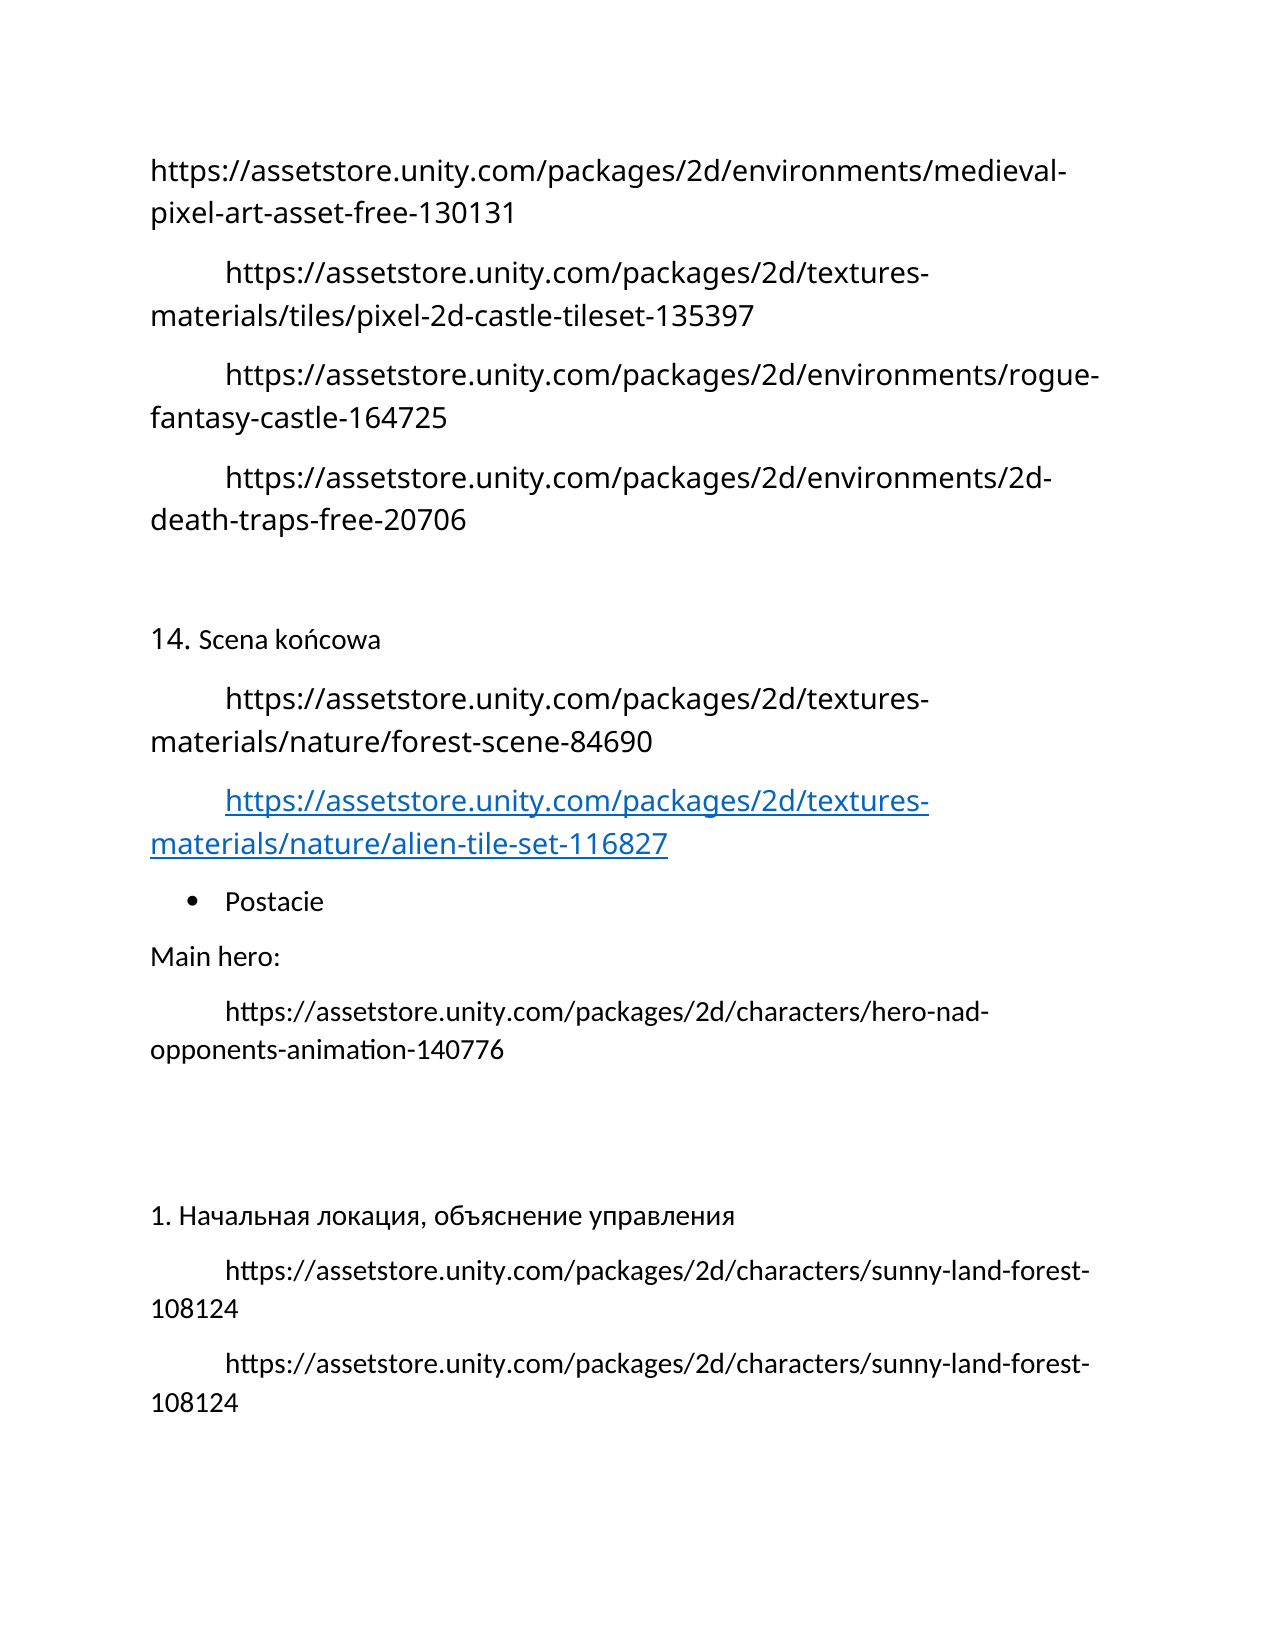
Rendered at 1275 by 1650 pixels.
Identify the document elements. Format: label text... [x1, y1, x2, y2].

text https://assetstore.unity.com/packages/2d/textures-materials/nature/forest-scene-84690 [150, 678, 1125, 761]
text Main hero: [150, 938, 1125, 973]
text https://assetstore.unity.com/packages/2d/environments/2d-death-traps-free-20706 [150, 457, 1125, 539]
list Postacie [187, 883, 1125, 918]
text https://assetstore.unity.com/packages/2d/environments/rogue-fantasy-castle-164725 [150, 354, 1125, 437]
text https://assetstore.unity.com/packages/2d/characters/hero-nad-opponents-animation-140776 [150, 993, 1125, 1067]
text https://assetstore.unity.com/packages/2d/characters/sunny-land-forest-108124 [150, 1345, 1125, 1419]
text 14. Scena końcowa [150, 619, 1125, 658]
text https://assetstore.unity.com/packages/2d/characters/sunny-land-forest-108124 [150, 1252, 1125, 1326]
text 1. Начальная локация, объяснение управления [150, 1197, 1125, 1232]
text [150, 150, 1125, 232]
text https://assetstore.unity.com/packages/2d/textures-materials/tiles/pixel-2d-castle-tileset-135397 [150, 252, 1125, 335]
text https://assetstore.unity.com/packages/2d/textures-materials/nature/alien-tile-set-116827 [150, 780, 1125, 863]
